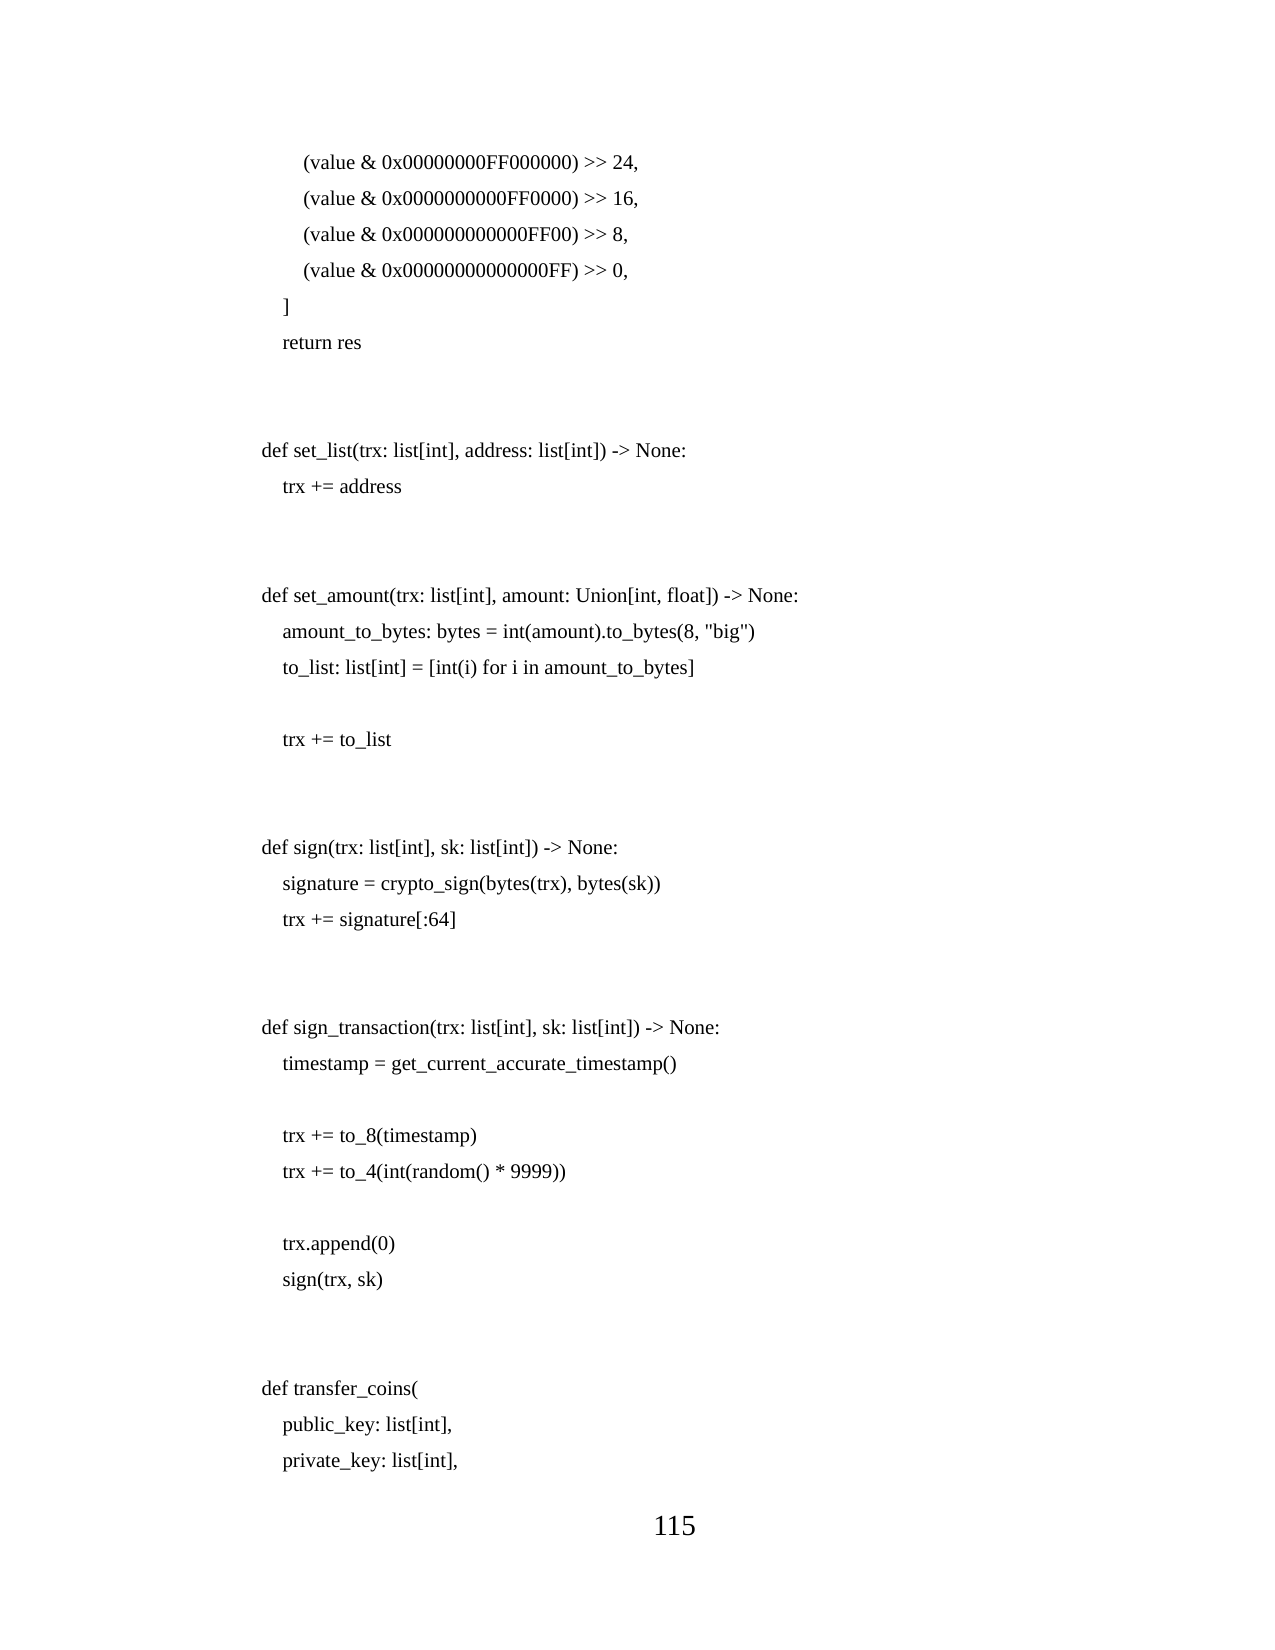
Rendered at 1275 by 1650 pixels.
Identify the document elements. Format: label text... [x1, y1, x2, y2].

list trx += signature[:64] [261, 907, 1125, 931]
list def transfer_coins( [261, 1375, 1125, 1399]
list trx += address [261, 474, 1125, 498]
list amount_to_bytes: bytes = int(amount).to_bytes(8, "big") [261, 618, 1125, 643]
list sign(trx, sk) [261, 1267, 1125, 1291]
list public_key: list[int], [261, 1411, 1125, 1436]
list (value & 0x00000000FF000000) >> 24, [261, 150, 1125, 174]
list return res [261, 330, 1125, 354]
list timestamp = get_current_accurate_timestamp() [261, 1051, 1125, 1075]
list trx.append(0) [261, 1231, 1125, 1255]
list (value & 0x000000000000FF00) >> 8, [261, 222, 1125, 246]
list def set_list(trx: list[int], address: list[int]) -> None: [261, 438, 1125, 462]
list signature = crypto_sign(bytes(trx), bytes(sk)) [261, 871, 1125, 895]
list ] [261, 294, 1125, 318]
list def set_amount(trx: list[int], amount: Union[int, float]) -> None: [261, 582, 1125, 607]
list trx += to_list [261, 727, 1125, 751]
list def sign(trx: list[int], sk: list[int]) -> None: [261, 835, 1125, 859]
list def sign_transaction(trx: list[int], sk: list[int]) -> None: [261, 1015, 1125, 1039]
list trx += to_8(timestamp) [261, 1123, 1125, 1147]
list to_list: list[int] = [int(i) for i in amount_to_bytes] [261, 654, 1125, 679]
list (value & 0x0000000000FF0000) >> 16, [261, 186, 1125, 210]
list private_key: list[int], [261, 1447, 1125, 1472]
list trx += to_4(int(random() * 9999)) [261, 1159, 1125, 1183]
list (value & 0x00000000000000FF) >> 0, [261, 258, 1125, 282]
